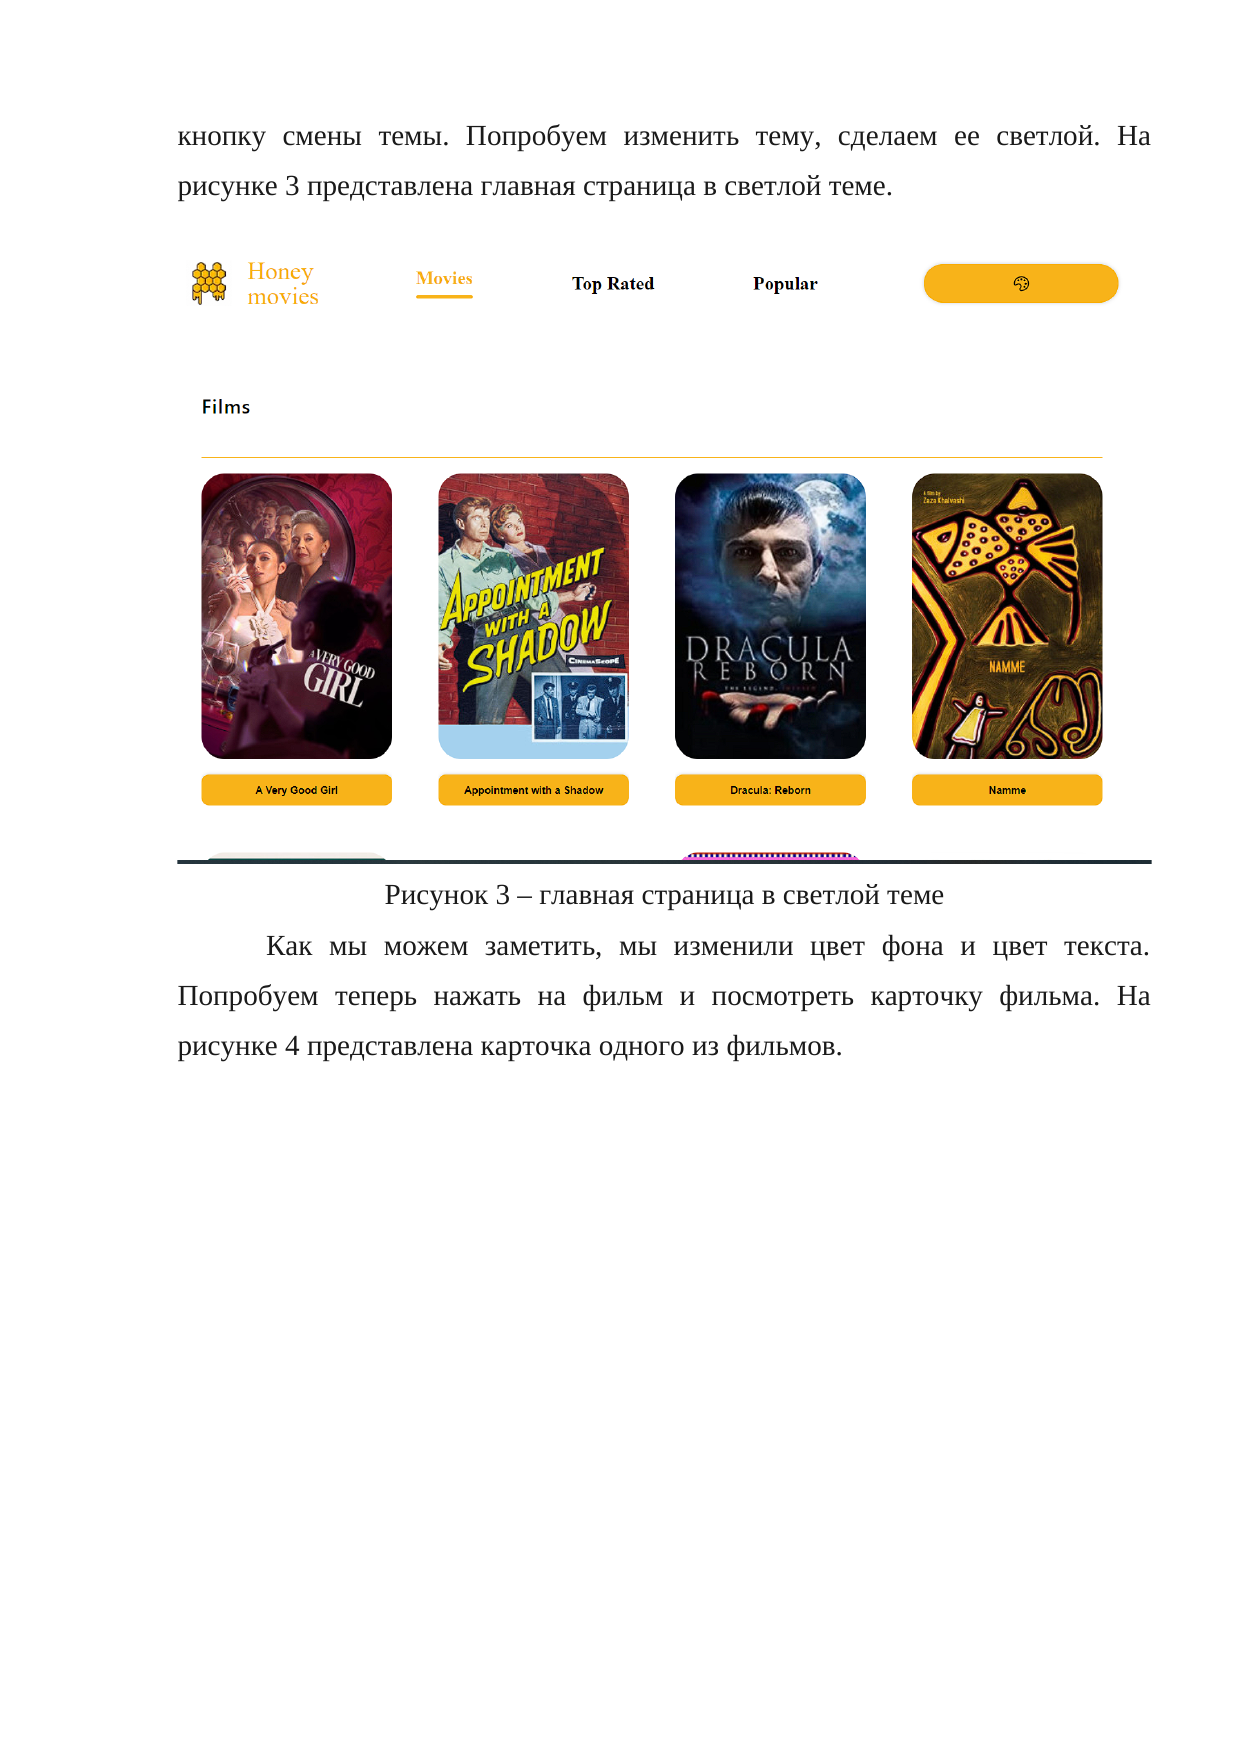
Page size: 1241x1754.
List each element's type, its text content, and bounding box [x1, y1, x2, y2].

picture [177, 218, 1152, 864]
text Рисунок 3 – главная страница в светлой теме [177, 877, 1152, 911]
text Как мы можем заметить, мы изменили цвет фона и цвет текста. Попробуем теперь нажать на фильм и посмотреть карточку фильма. На рисунке 4 представлена карточка одного из фильмов. [177, 928, 1152, 1062]
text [177, 118, 1152, 202]
